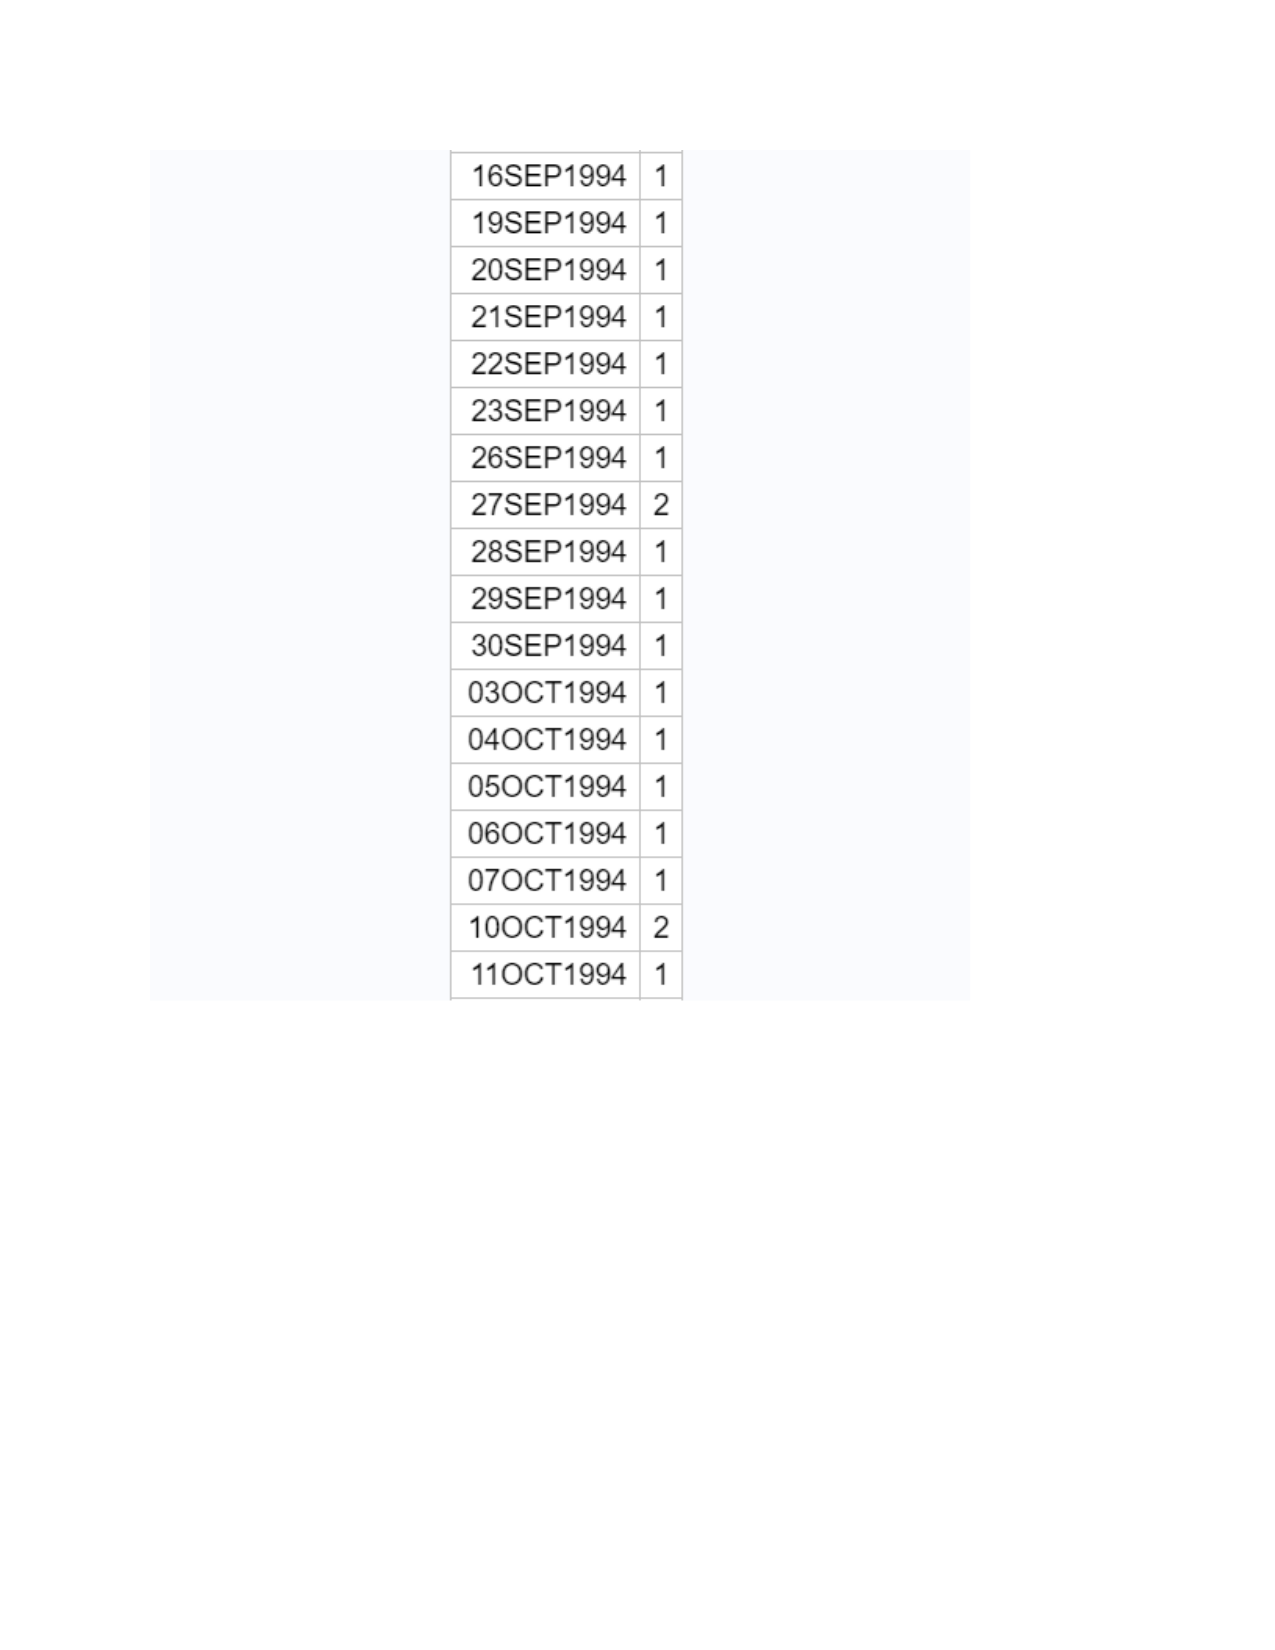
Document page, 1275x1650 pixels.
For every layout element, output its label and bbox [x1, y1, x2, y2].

picture [150, 150, 971, 1007]
